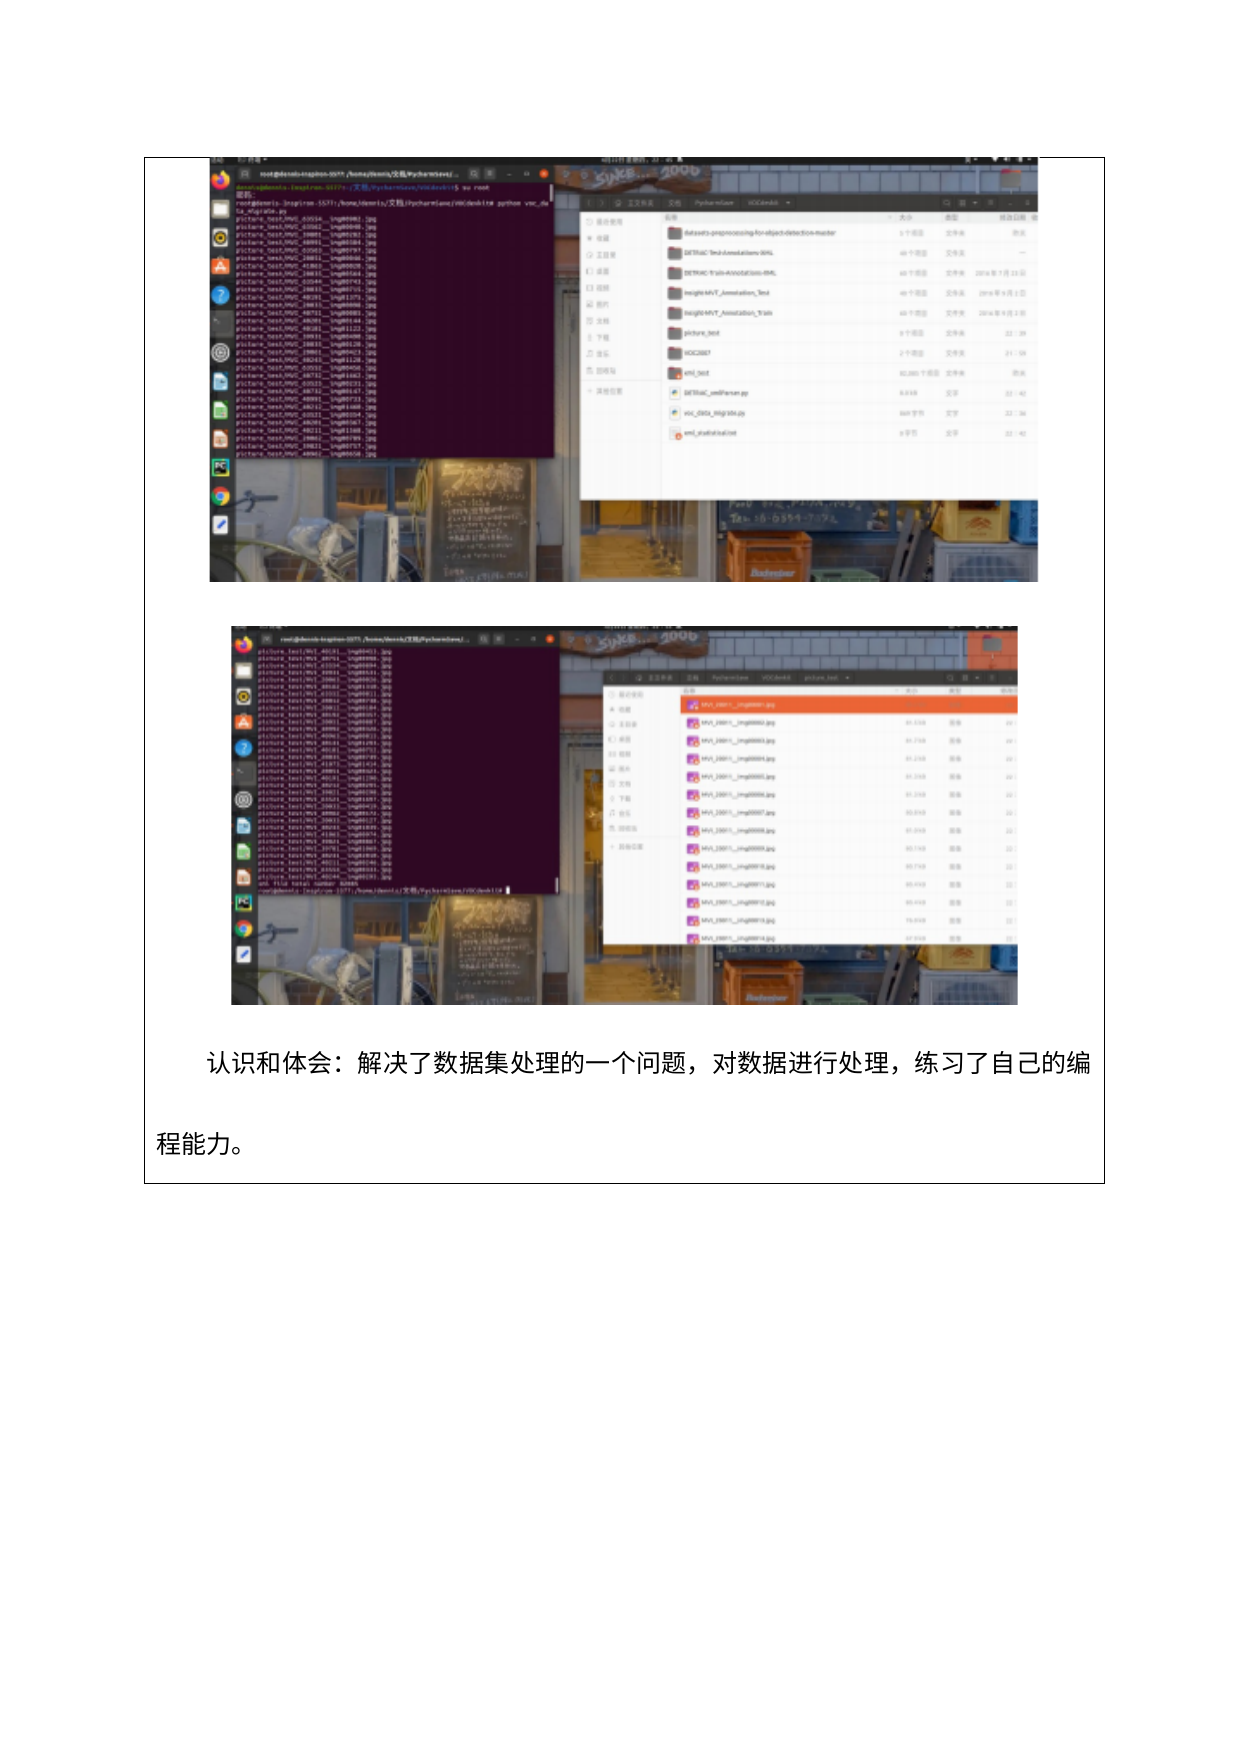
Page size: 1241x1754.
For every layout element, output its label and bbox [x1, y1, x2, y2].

picture [209, 157, 1040, 582]
picture [231, 626, 1018, 1005]
table_header [145, 158, 1104, 1182]
